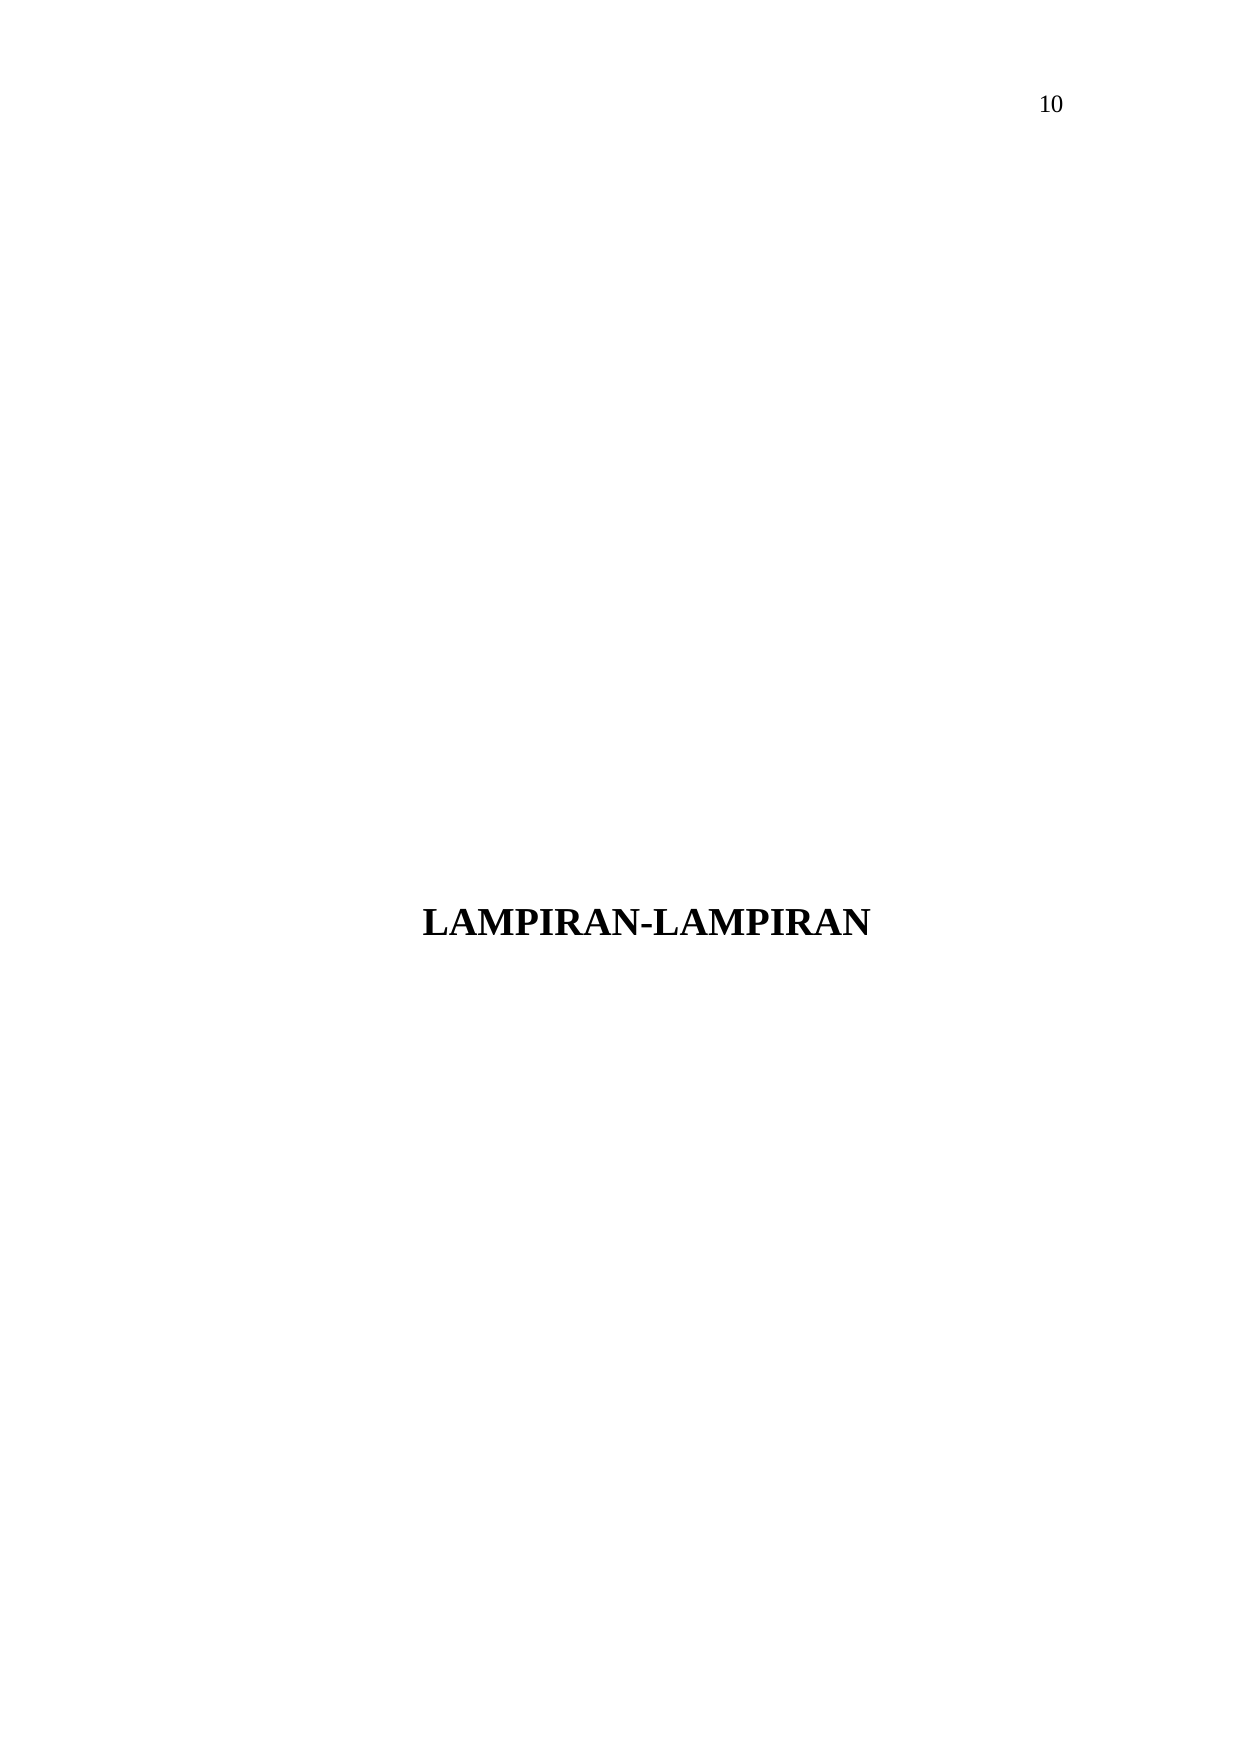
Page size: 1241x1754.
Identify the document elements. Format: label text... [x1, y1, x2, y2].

table_header LAMPIRAN-LAMPIRAN [225, 192, 1068, 1753]
